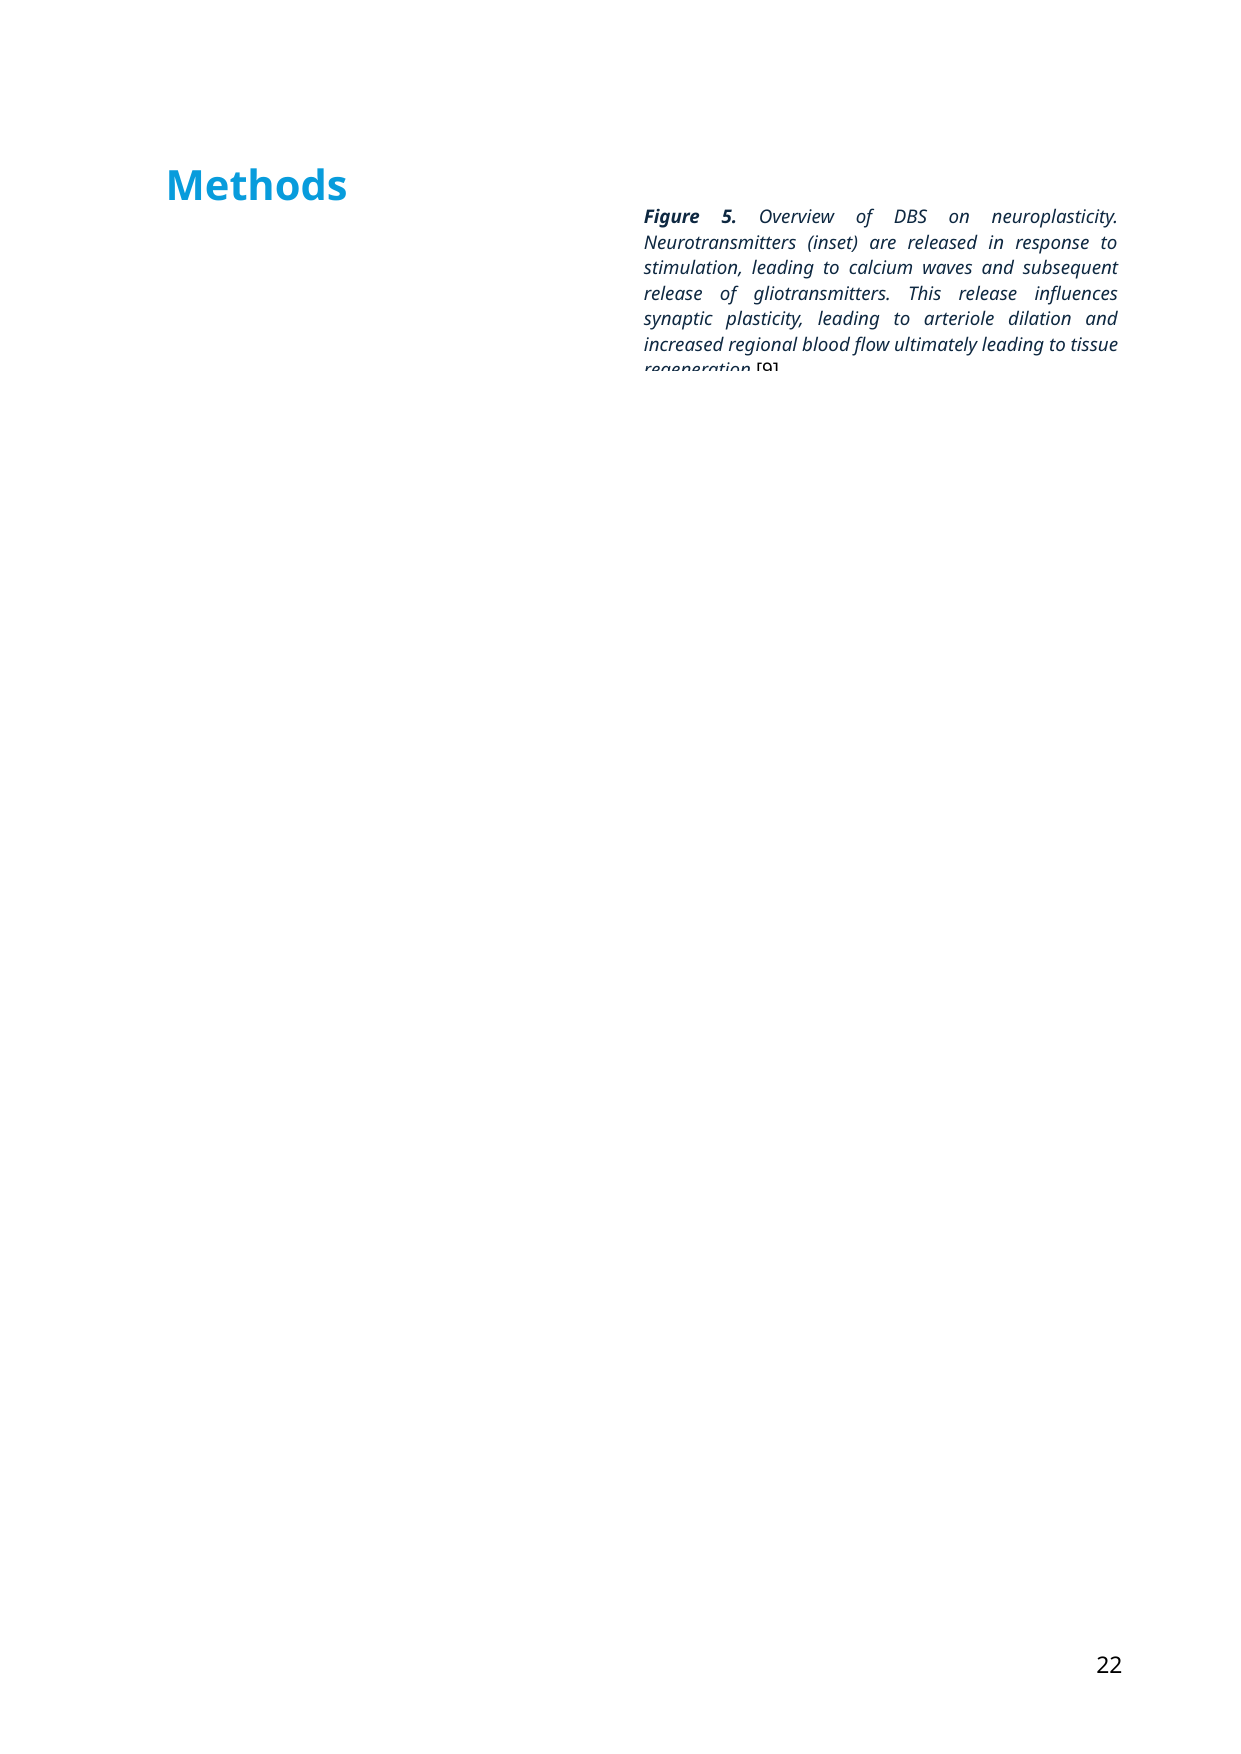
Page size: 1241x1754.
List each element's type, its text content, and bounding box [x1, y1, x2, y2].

subtitle Methods [118, 156, 596, 212]
